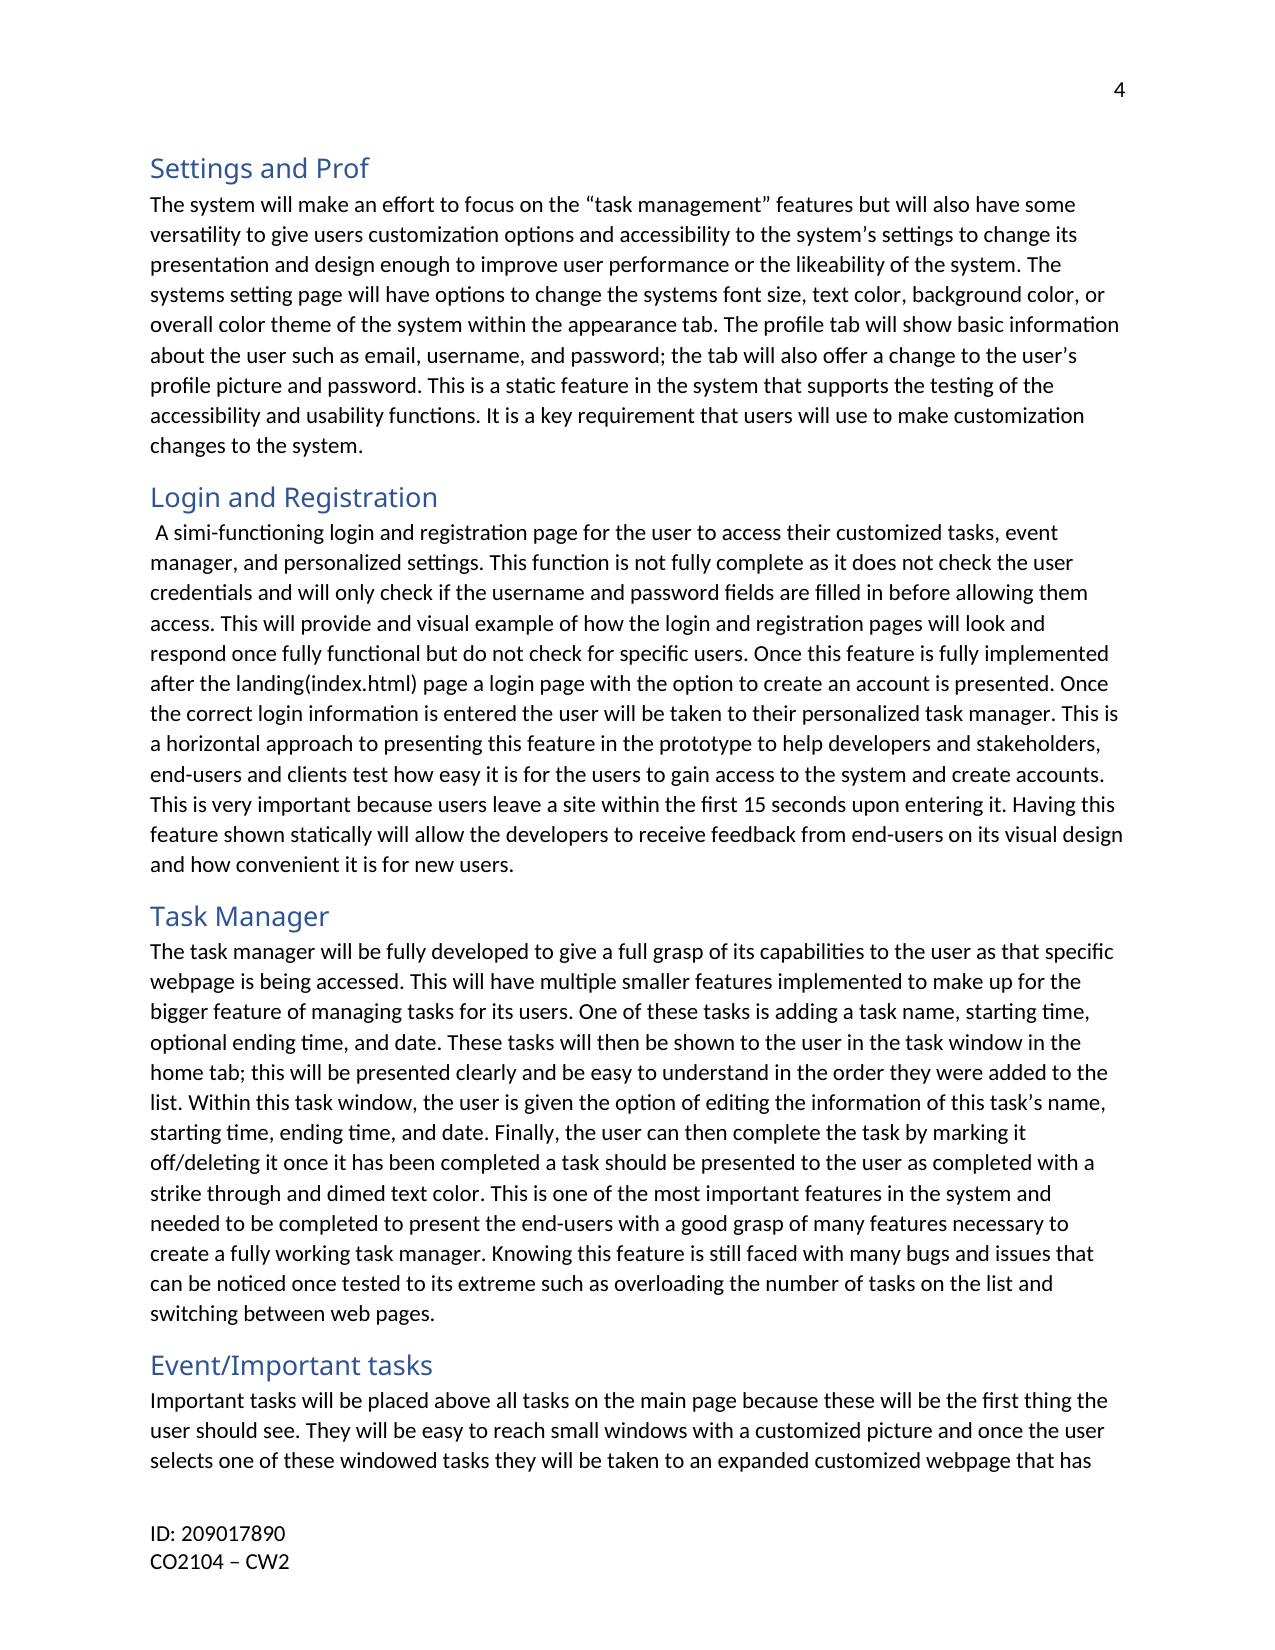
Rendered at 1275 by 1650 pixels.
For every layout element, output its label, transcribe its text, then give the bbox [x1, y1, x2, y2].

subtitle Task Manager [150, 897, 1125, 934]
subtitle Login and Registration [150, 478, 1125, 515]
text A simi-functioning login and registration page for the user to access their customized tasks, event manager, and personalized settings. This function is not fully complete as it does not check the user credentials and will only check if the username and password fields are filled in before allowing them access. This will provide and visual example of how the login and registration pages will look and respond once fully functional but do not check for specific users. Once this feature is fully implemented after the landing(index.html) page a login page with the option to create an account is presented. Once the correct login information is entered the user will be taken to their personalized task manager. This is a horizontal approach to presenting this feature in the prototype to help developers and stakeholders, end-users and clients test how easy it is for the users to gain access to the system and create accounts. This is very important because users leave a site within the first 15 seconds upon entering it. Having this feature shown statically will allow the developers to receive feedback from end-users on its visual design and how convenient it is for new users. [150, 518, 1125, 878]
subtitle Event/Important tasks [150, 1346, 1125, 1383]
text The system will make an effort to focus on the “task management” features but will also have some versatility to give users customization options and accessibility to the system’s settings to change its presentation and design enough to improve user performance or the likeability of the system. The systems setting page will have options to change the systems font size, text color, background color, or overall color theme of the system within the appearance tab. The profile tab will show basic information about the user such as email, username, and password; the tab will also offer a change to the user’s profile picture and password. This is a static feature in the system that supports the testing of the accessibility and usability functions. It is a key requirement that users will use to make customization changes to the system. [150, 190, 1125, 459]
subtitle Settings and Prof [150, 150, 1125, 187]
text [150, 1386, 1125, 1475]
text The task manager will be fully developed to give a full grasp of its capabilities to the user as that specific webpage is being accessed. This will have multiple smaller features implemented to make up for the bigger feature of managing tasks for its users. One of these tasks is adding a task name, starting time, optional ending time, and date. These tasks will then be shown to the user in the task window in the home tab; this will be presented clearly and be easy to understand in the order they were added to the list. Within this task window, the user is given the option of editing the information of this task’s name, starting time, ending time, and date. Finally, the user can then complete the task by marking it off/deleting it once it has been completed a task should be presented to the user as completed with a strike through and dimed text color. This is one of the most important features in the system and needed to be completed to present the end-users with a good grasp of many features necessary to create a fully working task manager. Knowing this feature is still faced with many bugs and issues that can be noticed once tested to its extreme such as overloading the number of tasks on the list and switching between web pages. [150, 937, 1125, 1328]
